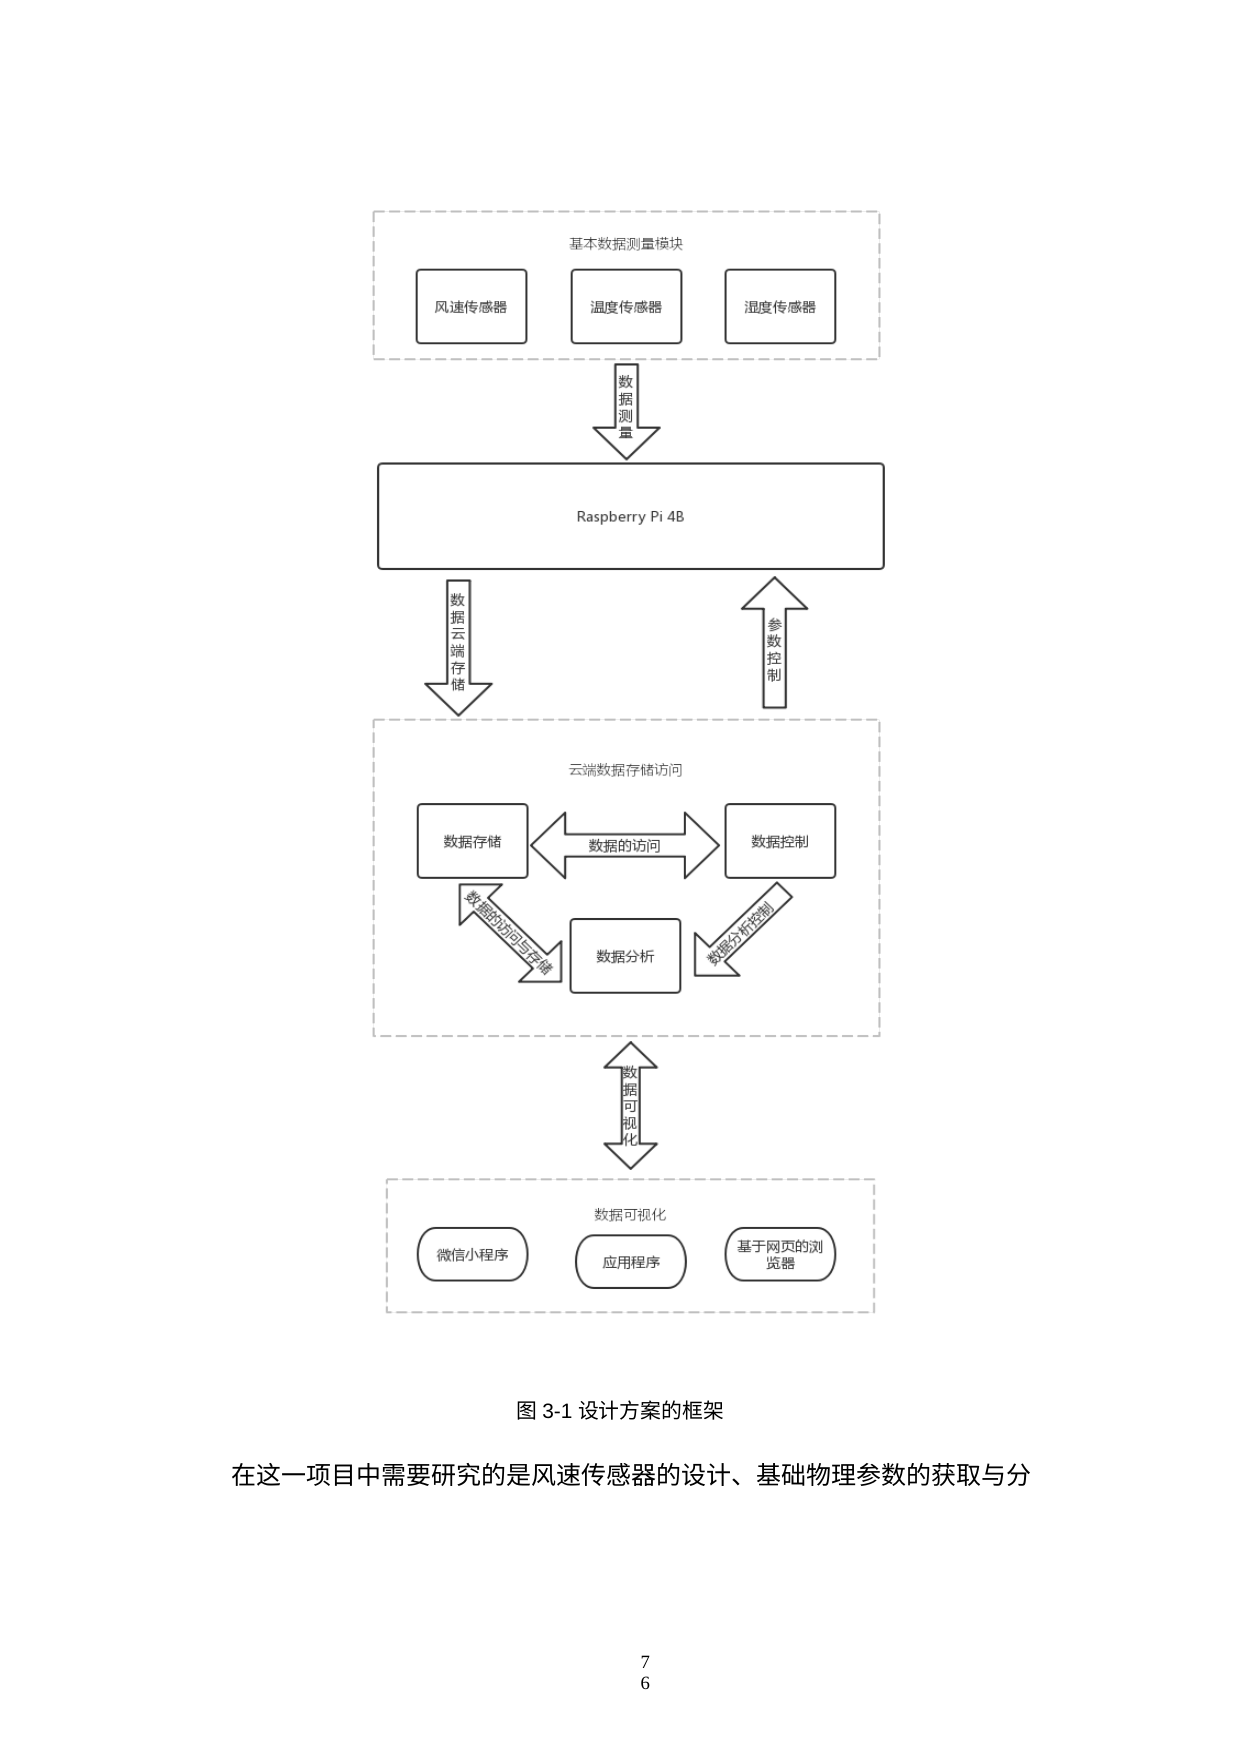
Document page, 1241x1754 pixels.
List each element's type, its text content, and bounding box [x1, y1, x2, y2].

list 图 3-1 设计方案的框架 [187, 1393, 1053, 1426]
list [187, 1441, 1053, 1506]
picture [321, 162, 919, 1346]
